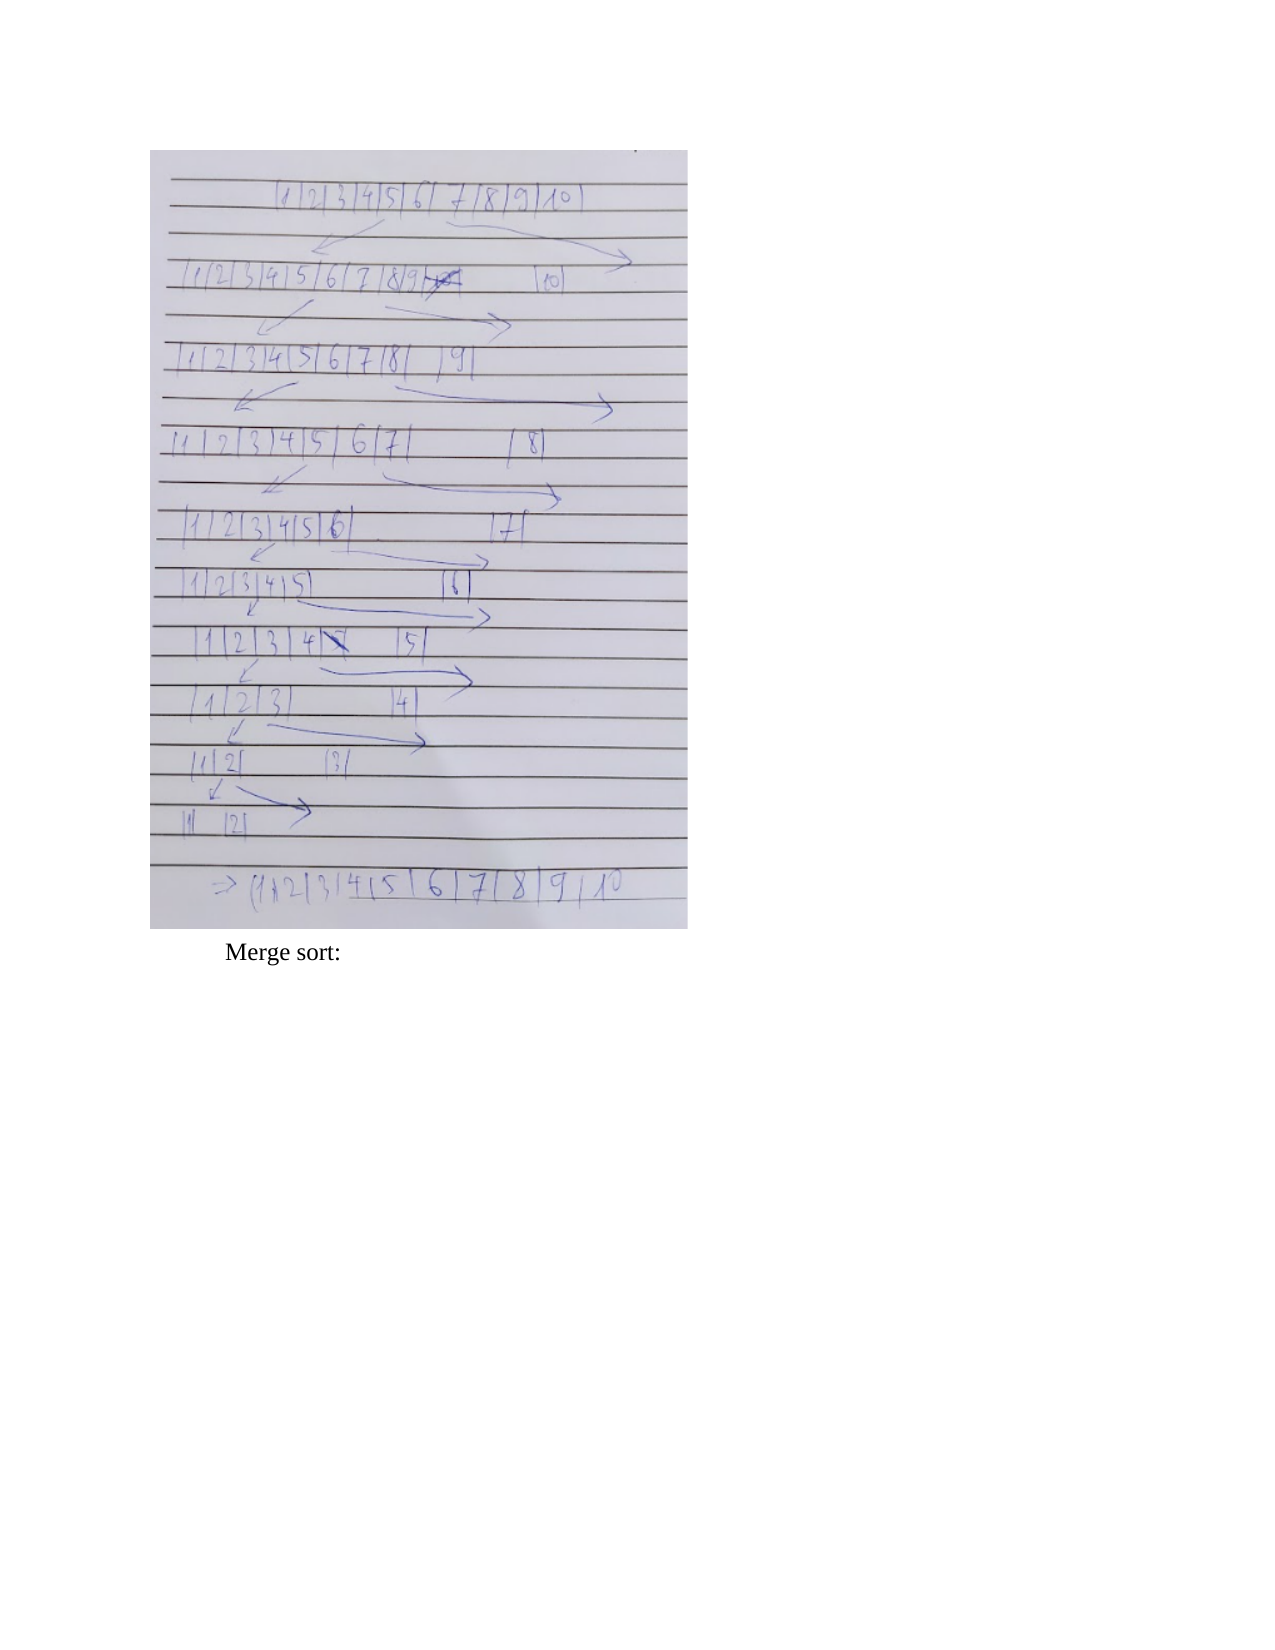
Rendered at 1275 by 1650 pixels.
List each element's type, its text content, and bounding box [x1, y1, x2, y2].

picture [150, 150, 688, 929]
text Merge sort: [225, 937, 1125, 966]
